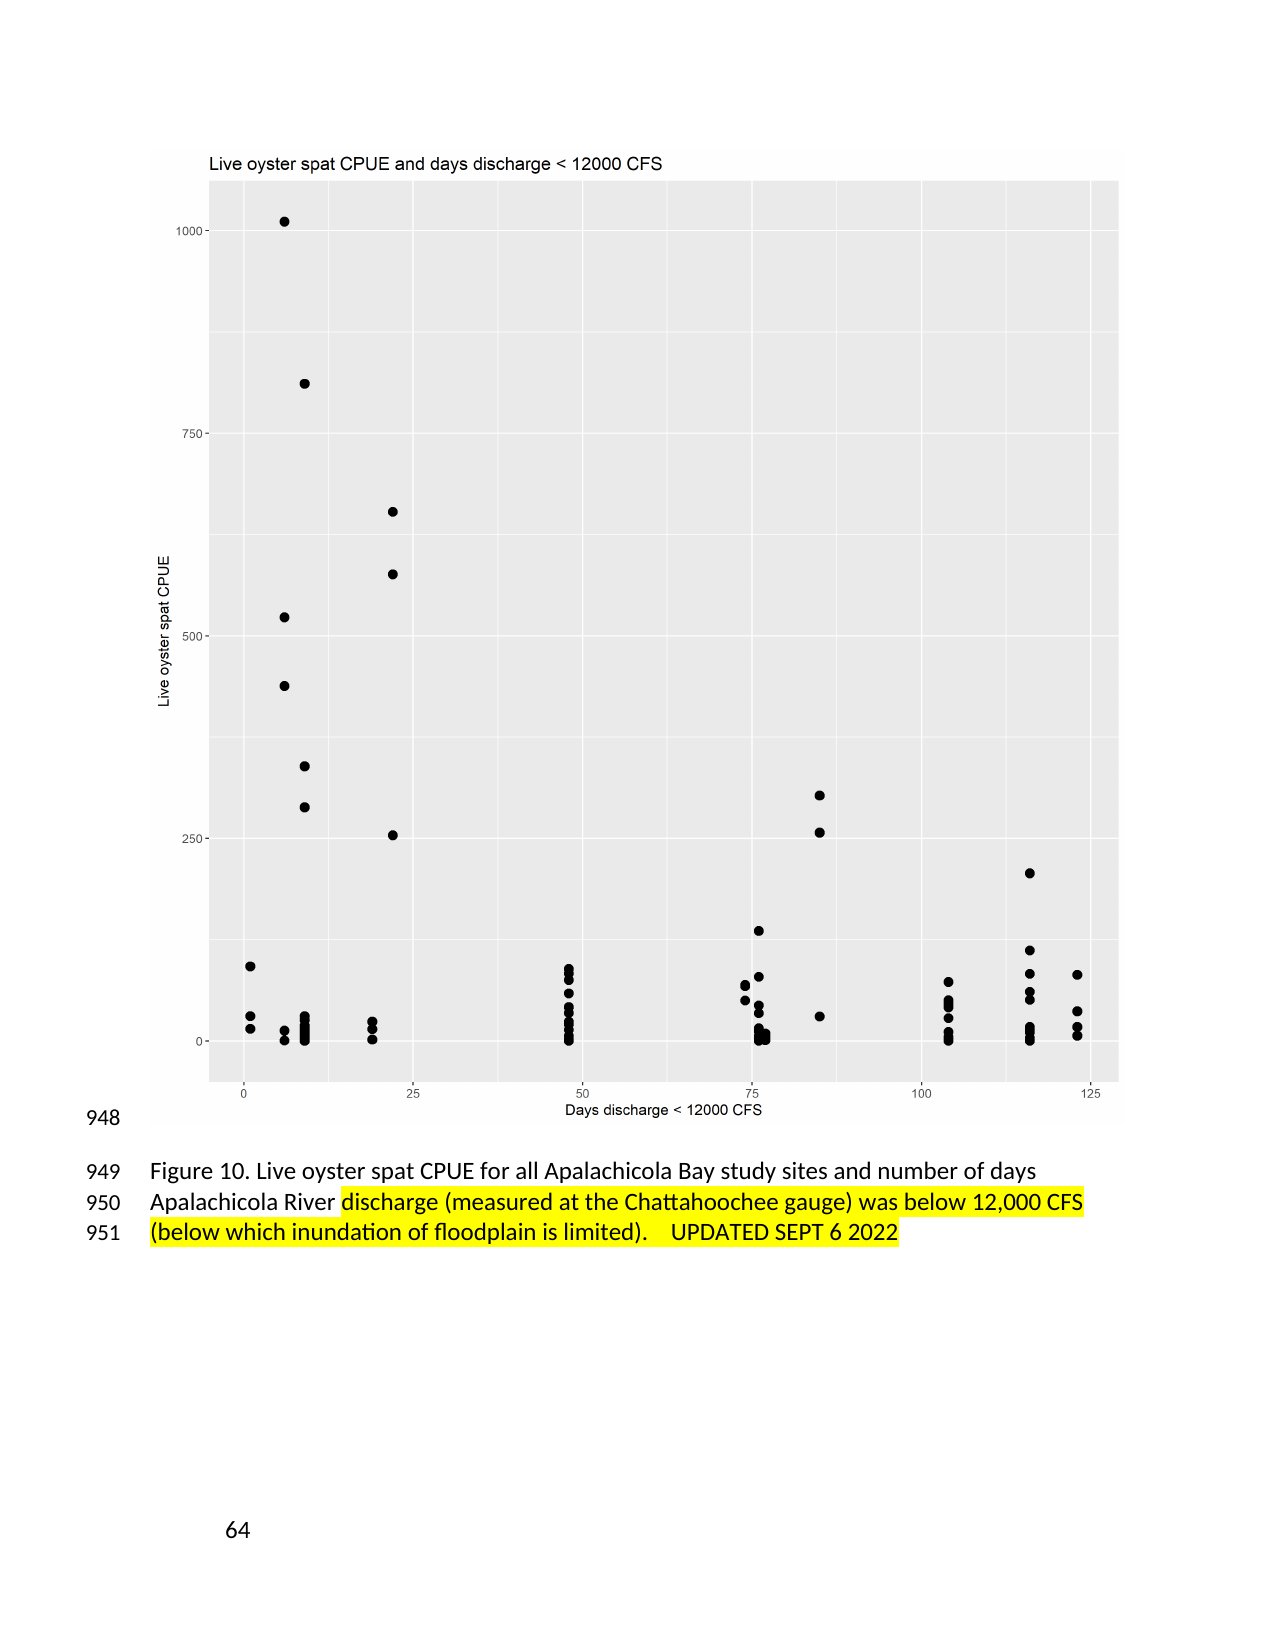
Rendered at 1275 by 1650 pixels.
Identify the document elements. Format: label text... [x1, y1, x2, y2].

picture [150, 150, 1125, 1125]
text Figure 10. Live oyster spat CPUE for all Apalachicola Bay study sites and number of days Apalachicola River discharge (measured at the Chattahoochee gauge) was below 12,000 CFS (below which inundation of floodplain is limited). UPDATED SEPT 6 2022 [150, 1156, 1125, 1247]
